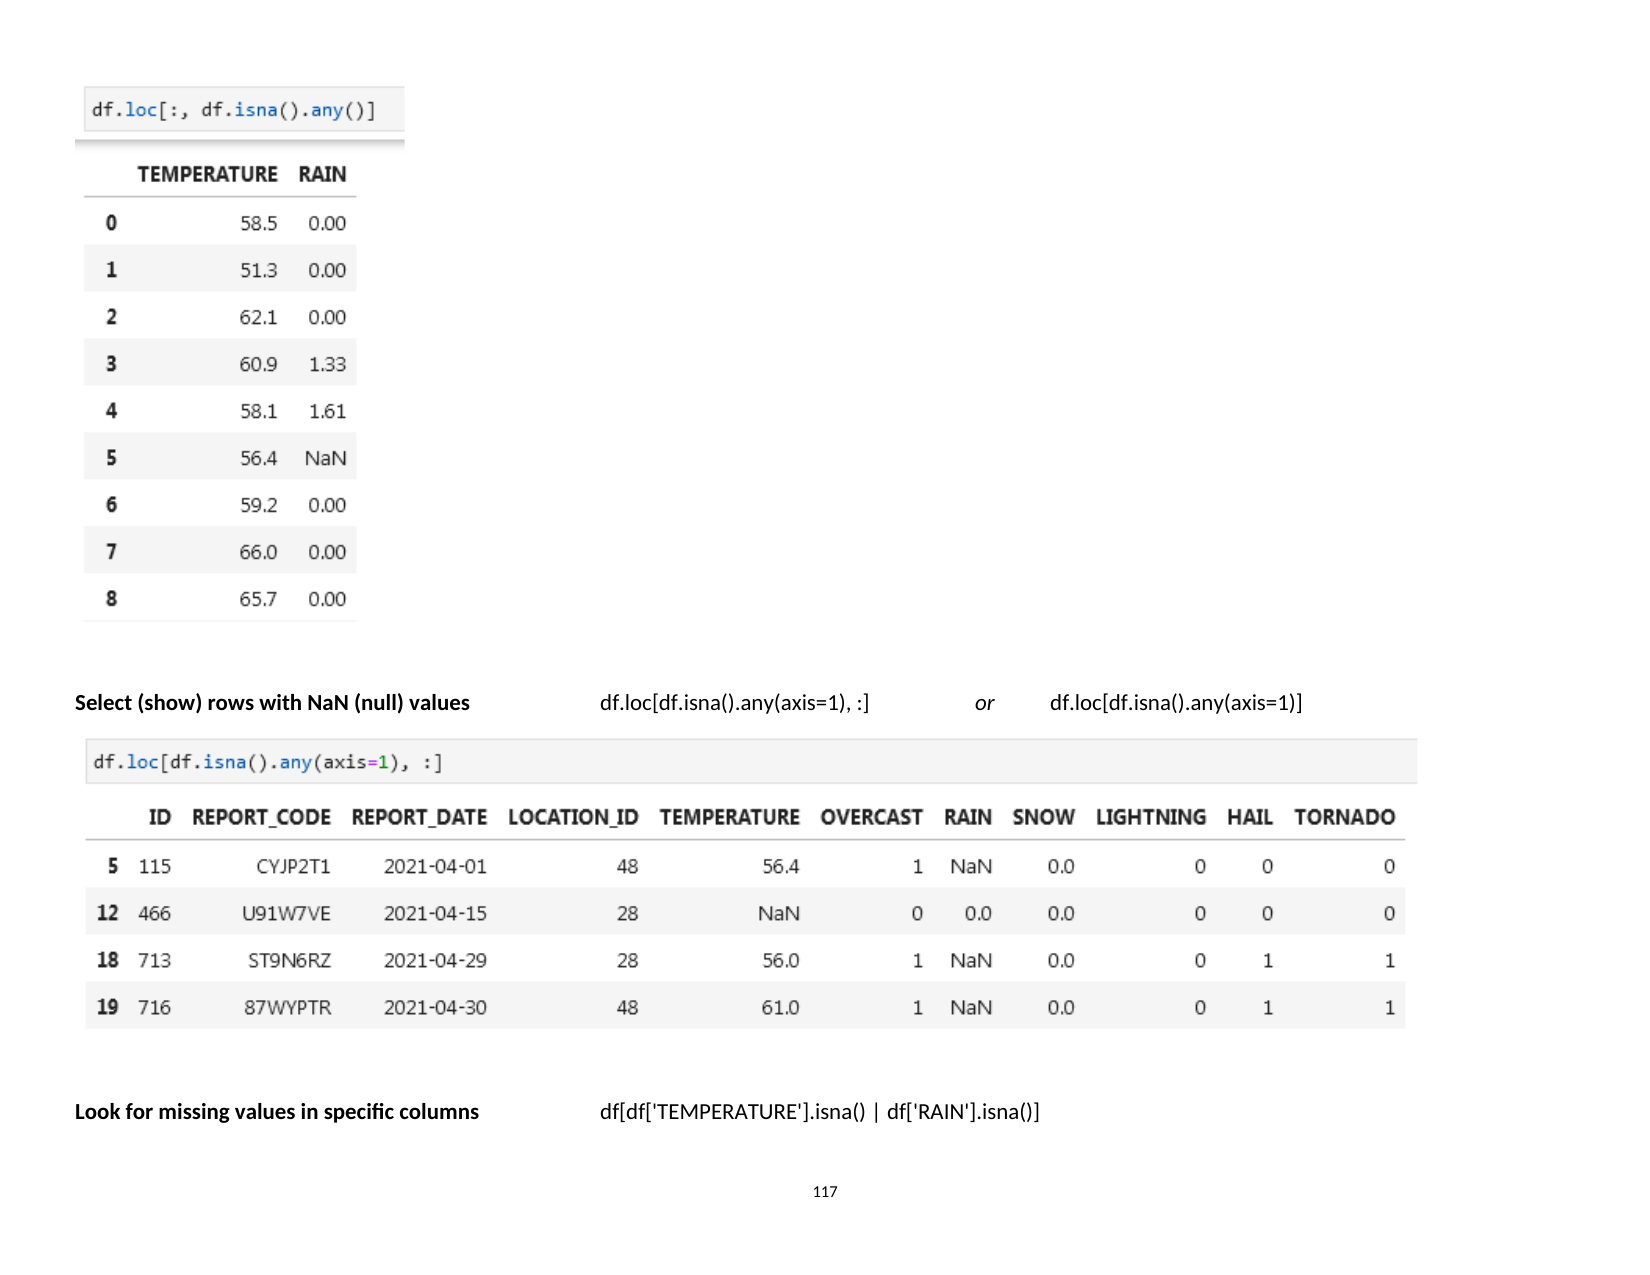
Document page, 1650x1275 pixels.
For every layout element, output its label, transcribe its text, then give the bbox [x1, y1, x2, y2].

text Look for missing values in specific columns df[df['TEMPERATURE'].isna() | df['RAIN'].isna()] [75, 1097, 1575, 1125]
picture [75, 734, 1418, 1032]
text Select (show) rows with NaN (null) values df.loc[df.isna().any(axis=1), :] or df.loc[df.isna().any(axis=1)] [75, 688, 1575, 716]
picture [75, 75, 405, 622]
